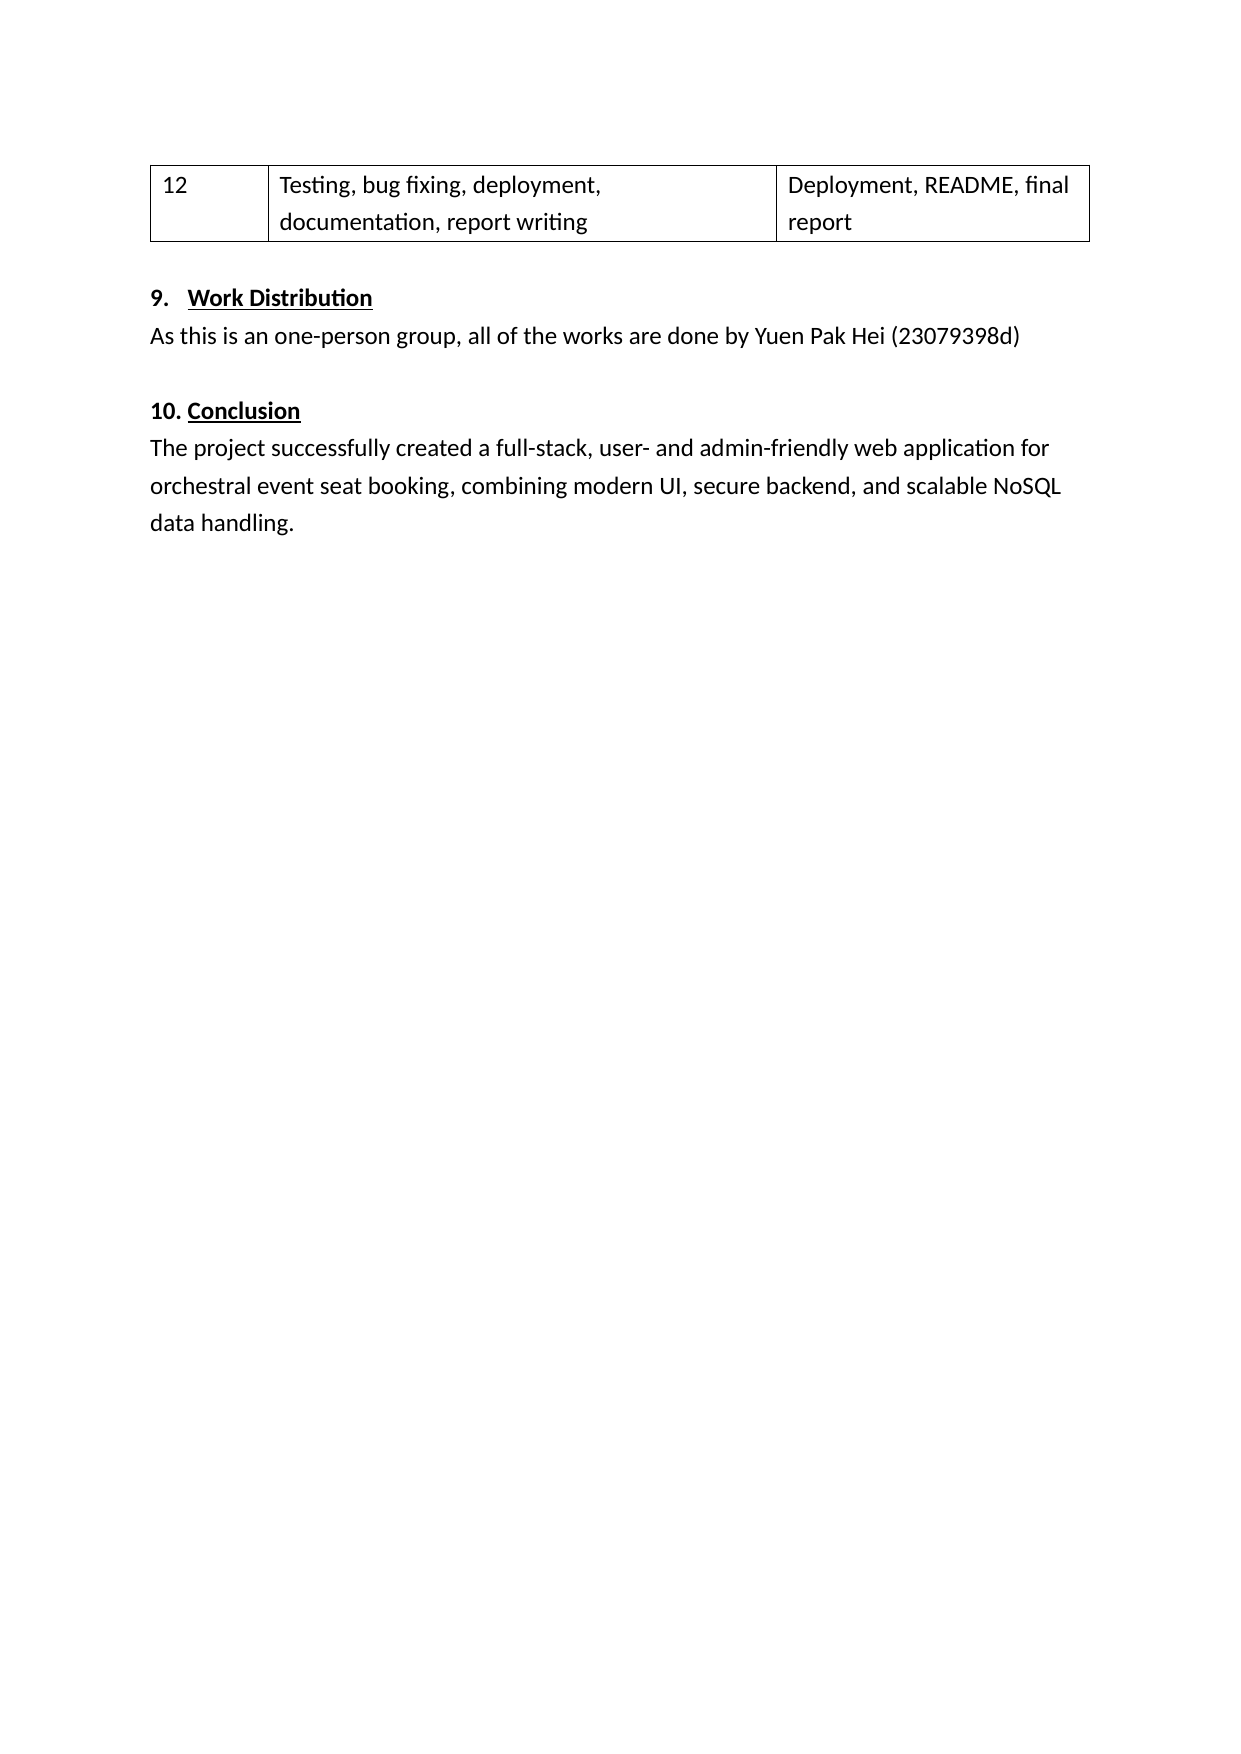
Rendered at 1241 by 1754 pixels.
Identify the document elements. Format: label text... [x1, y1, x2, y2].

text The project successfully created a full-stack, user- and admin-friendly web application for orchestral event seat booking, combining modern UI, secure backend, and scalable NoSQL data handling. [150, 429, 1090, 542]
list Work Distribution [150, 279, 1090, 317]
table_cell 12 [151, 166, 268, 241]
list Conclusion [150, 392, 1090, 429]
table_cell Deployment, README, final report [777, 166, 1089, 241]
table_cell Testing, bug fixing, deployment, documentation, report writing [269, 166, 776, 241]
text As this is an one-person group, all of the works are done by Yuen Pak Hei (23079398d) [150, 317, 1090, 354]
